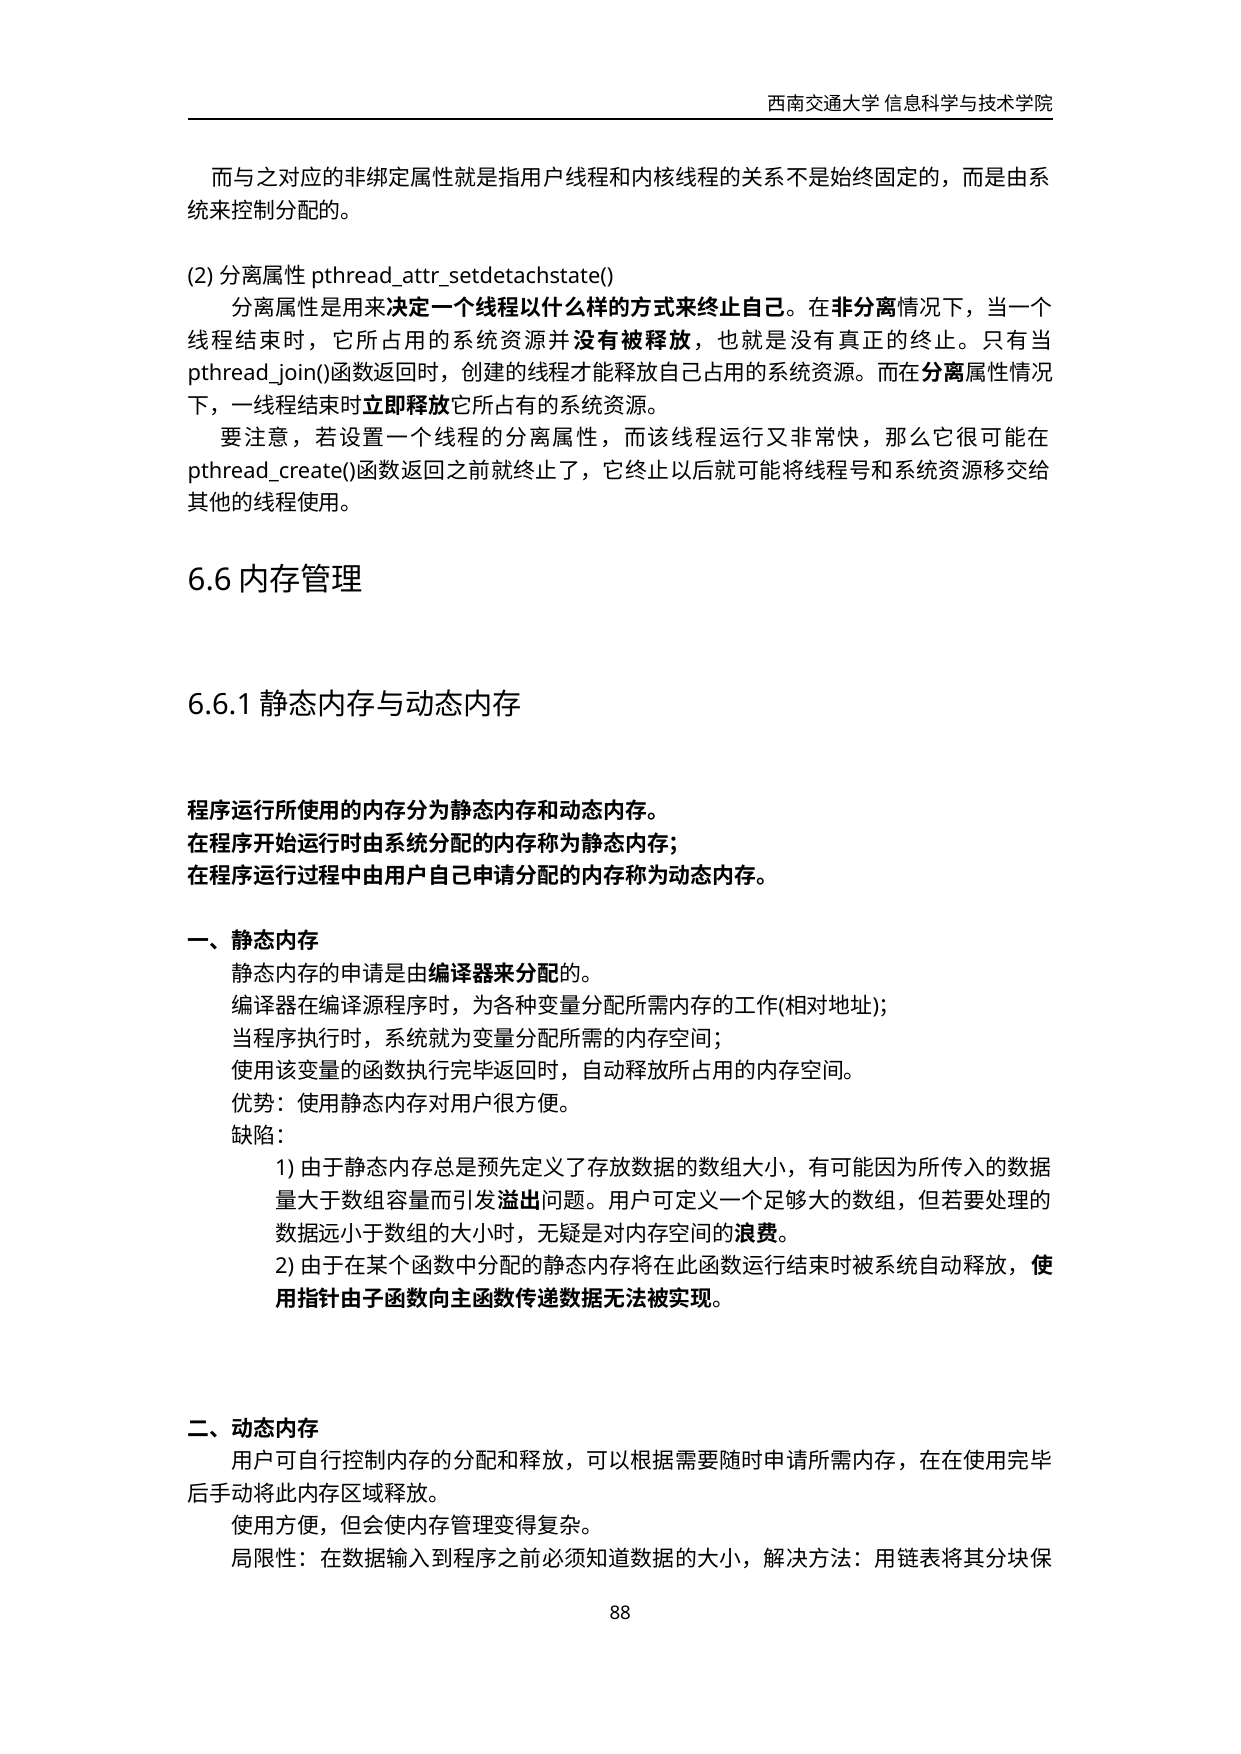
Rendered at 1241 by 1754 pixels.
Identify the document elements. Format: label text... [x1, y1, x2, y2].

text 在程序运行过程中由用户自己申请分配的内存称为动态内存。 [187, 858, 1053, 890]
text 用户可自行控制内存的分配和释放，可以根据需要随时申请所需内存，在在使用完毕后手动将此内存区域释放。 [187, 1443, 1053, 1508]
text 优势：使用静态内存对用户很方便。 [187, 1085, 1053, 1118]
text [187, 1540, 1053, 1573]
text 2) 由于在某个函数中分配的静态内存将在此函数运行结束时被系统自动释放，使用指针由子函数向主函数传递数据无法被实现。 [275, 1248, 1053, 1313]
text 要注意，若设置一个线程的分离属性，而该线程运行又非常快，那么它很可能在pthread_create()函数返回之前就终止了，它终止以后就可能将线程号和系统资源移交给其他的线程使用。 [187, 420, 1053, 517]
text 一、静态内存 [187, 923, 1053, 955]
subtitle 6.6.1静态内存与动态内存 [187, 669, 1053, 734]
text 分离属性是用来决定一个线程以什么样的方式来终止自己。在非分离情况下，当一个线程结束时，它所占用的系统资源并没有被释放，也就是没有真正的终止。只有当pthread_join()函数返回时，创建的线程才能释放自己占用的系统资源。而在分离属性情况下，一线程结束时立即释放它所占有的系统资源。 [187, 290, 1053, 420]
text 静态内存的申请是由编译器来分配的。 [187, 955, 1053, 988]
text 程序运行所使用的内存分为静态内存和动态内存。 [187, 793, 1053, 825]
text 而与之对应的非绑定属性就是指用户线程和内核线程的关系不是始终固定的，而是由系统来控制分配的。 [187, 160, 1053, 225]
text 编译器在编译源程序时，为各种变量分配所需内存的工作(相对地址)； [231, 988, 1053, 1020]
text 使用方便，但会使内存管理变得复杂。 [187, 1508, 1053, 1540]
text 当程序执行时，系统就为变量分配所需的内存空间； [231, 1020, 1053, 1053]
text 缺陷： [231, 1118, 1053, 1150]
text 1) 由于静态内存总是预先定义了存放数据的数组大小，有可能因为所传入的数据量大于数组容量而引发溢出问题。用户可定义一个足够大的数组，但若要处理的数据远小于数组的大小时，无疑是对内存空间的浪费。 [275, 1150, 1053, 1248]
text (2) 分离属性pthread_attr_setdetachstate() [187, 257, 1053, 290]
text 在程序开始运行时由系统分配的内存称为静态内存； [187, 825, 1053, 858]
subtitle 6.6内存管理 [187, 544, 1053, 609]
text 使用该变量的函数执行完毕返回时，自动释放所占用的内存空间。 [231, 1053, 1053, 1085]
text 二、动态内存 [187, 1410, 1053, 1443]
